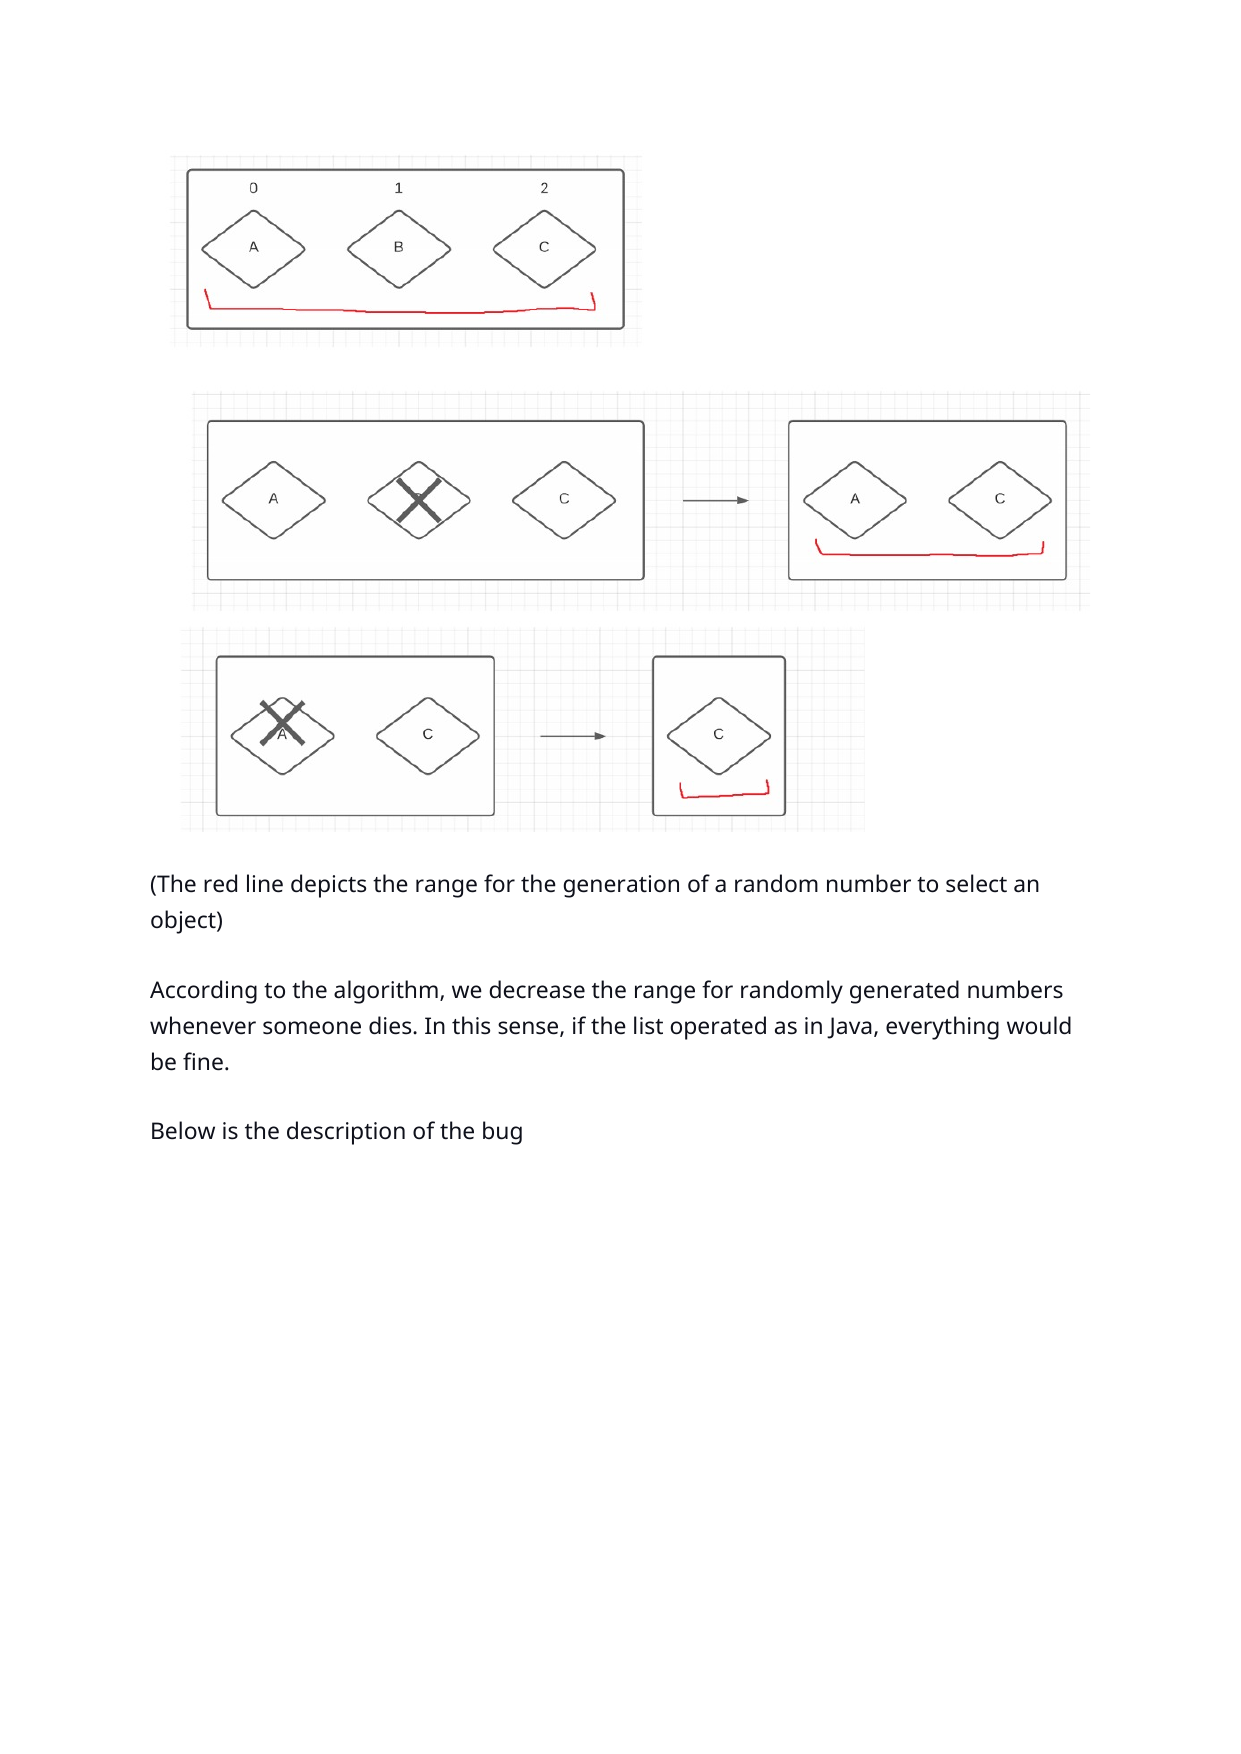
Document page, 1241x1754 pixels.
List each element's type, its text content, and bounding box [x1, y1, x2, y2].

text According to the algorithm, we decrease the range for randomly generated numbers whenever someone dies. In this sense, if the list operated as in Java, everything would be fine. [150, 974, 1090, 1077]
text Below is the description of the bug [150, 1115, 1090, 1146]
text (The red line depicts the range for the generation of a random number to select an object) [150, 868, 1090, 936]
picture [150, 150, 1091, 832]
